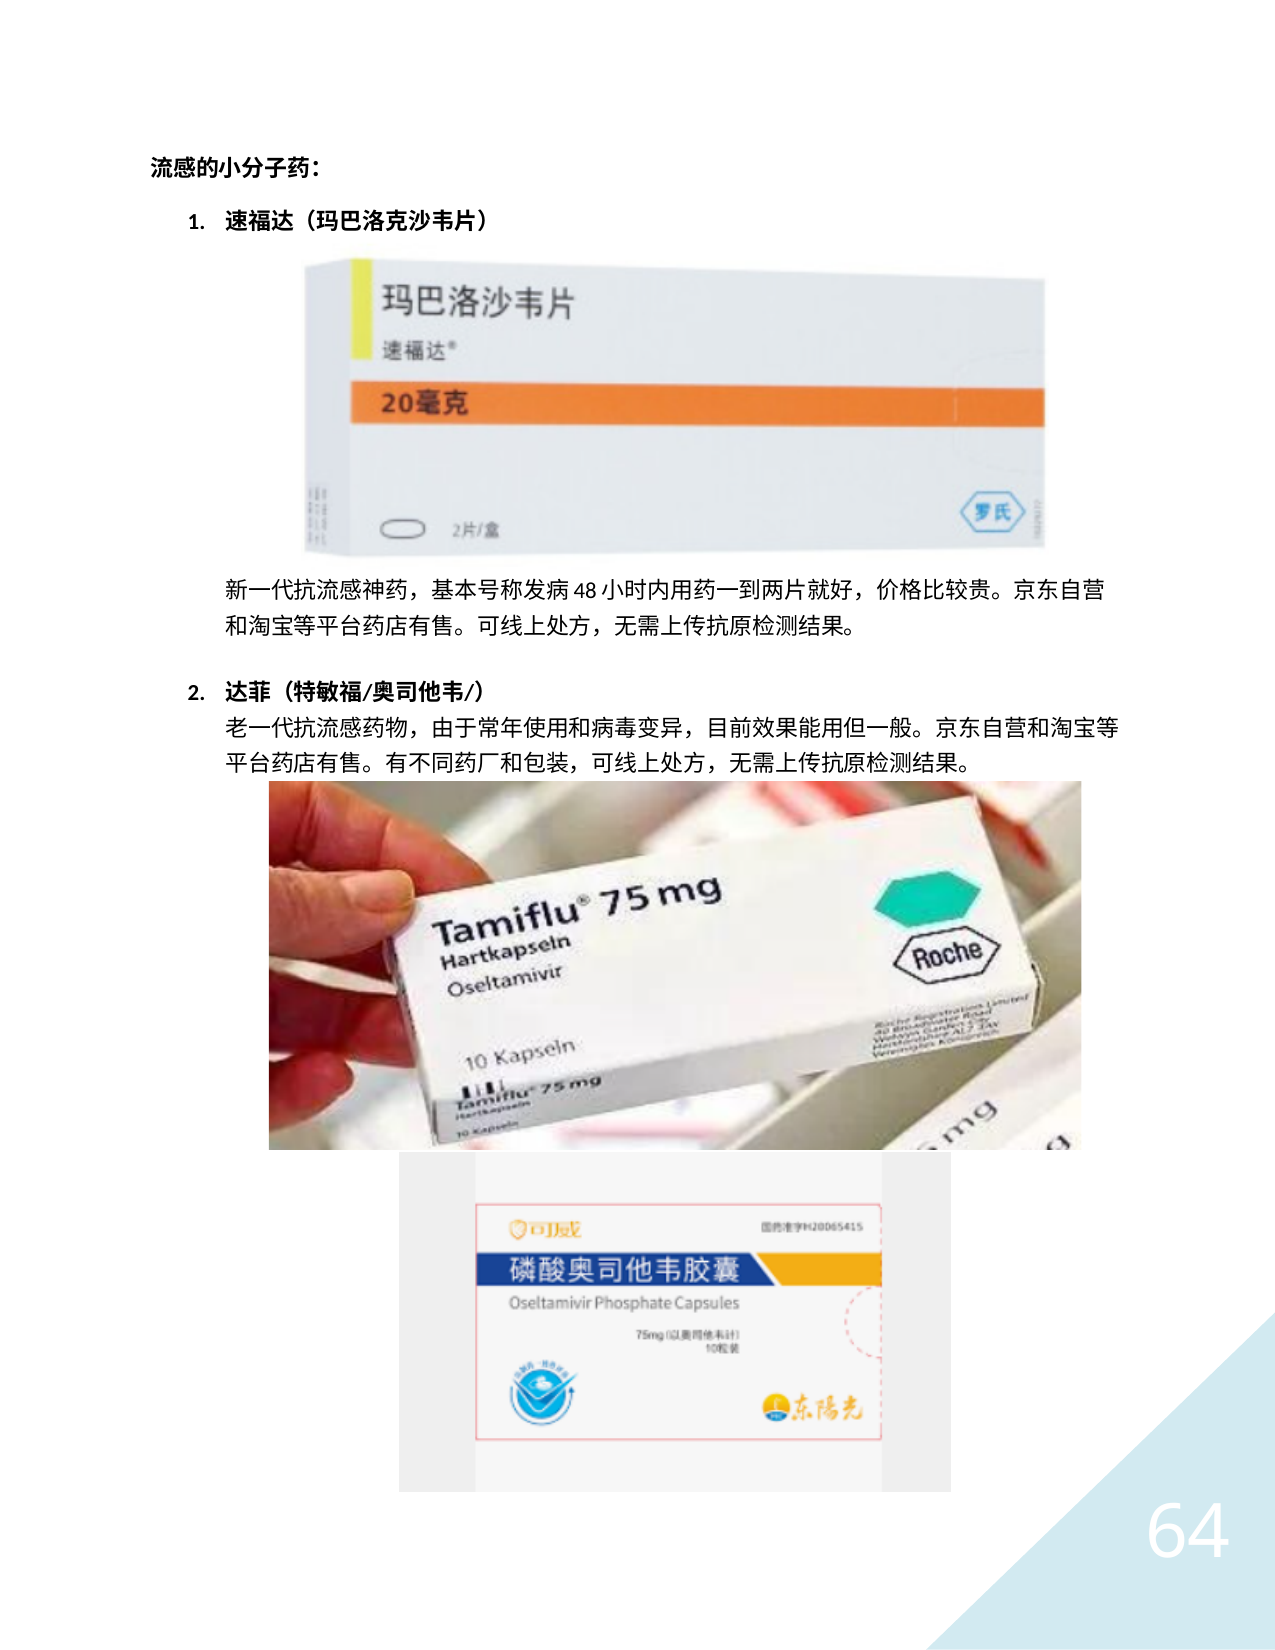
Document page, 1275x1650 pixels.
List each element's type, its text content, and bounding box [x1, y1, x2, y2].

list 速福达（玛巴洛克沙韦片） [187, 202, 1125, 236]
text 流感的小分子药： [150, 150, 1125, 183]
list 老一代抗流感药物，由于常年使用和病毒变异，目前效果能用但一般。京东自营和淘宝等平台药店有售。有不同药厂和包装，可线上处方，无需上传抗原检测结果。 [225, 709, 1125, 778]
list 达菲（特敏福/奥司他韦/） [187, 674, 1125, 707]
picture [399, 1152, 951, 1492]
list 新一代抗流感神药，基本号称发病48小时内用药一到两片就好，价格比较贵。京东自营和淘宝等平台药店有售。可线上处方，无需上传抗原检测结果。 [225, 572, 1125, 641]
picture [300, 238, 1050, 570]
picture [268, 781, 1082, 1150]
